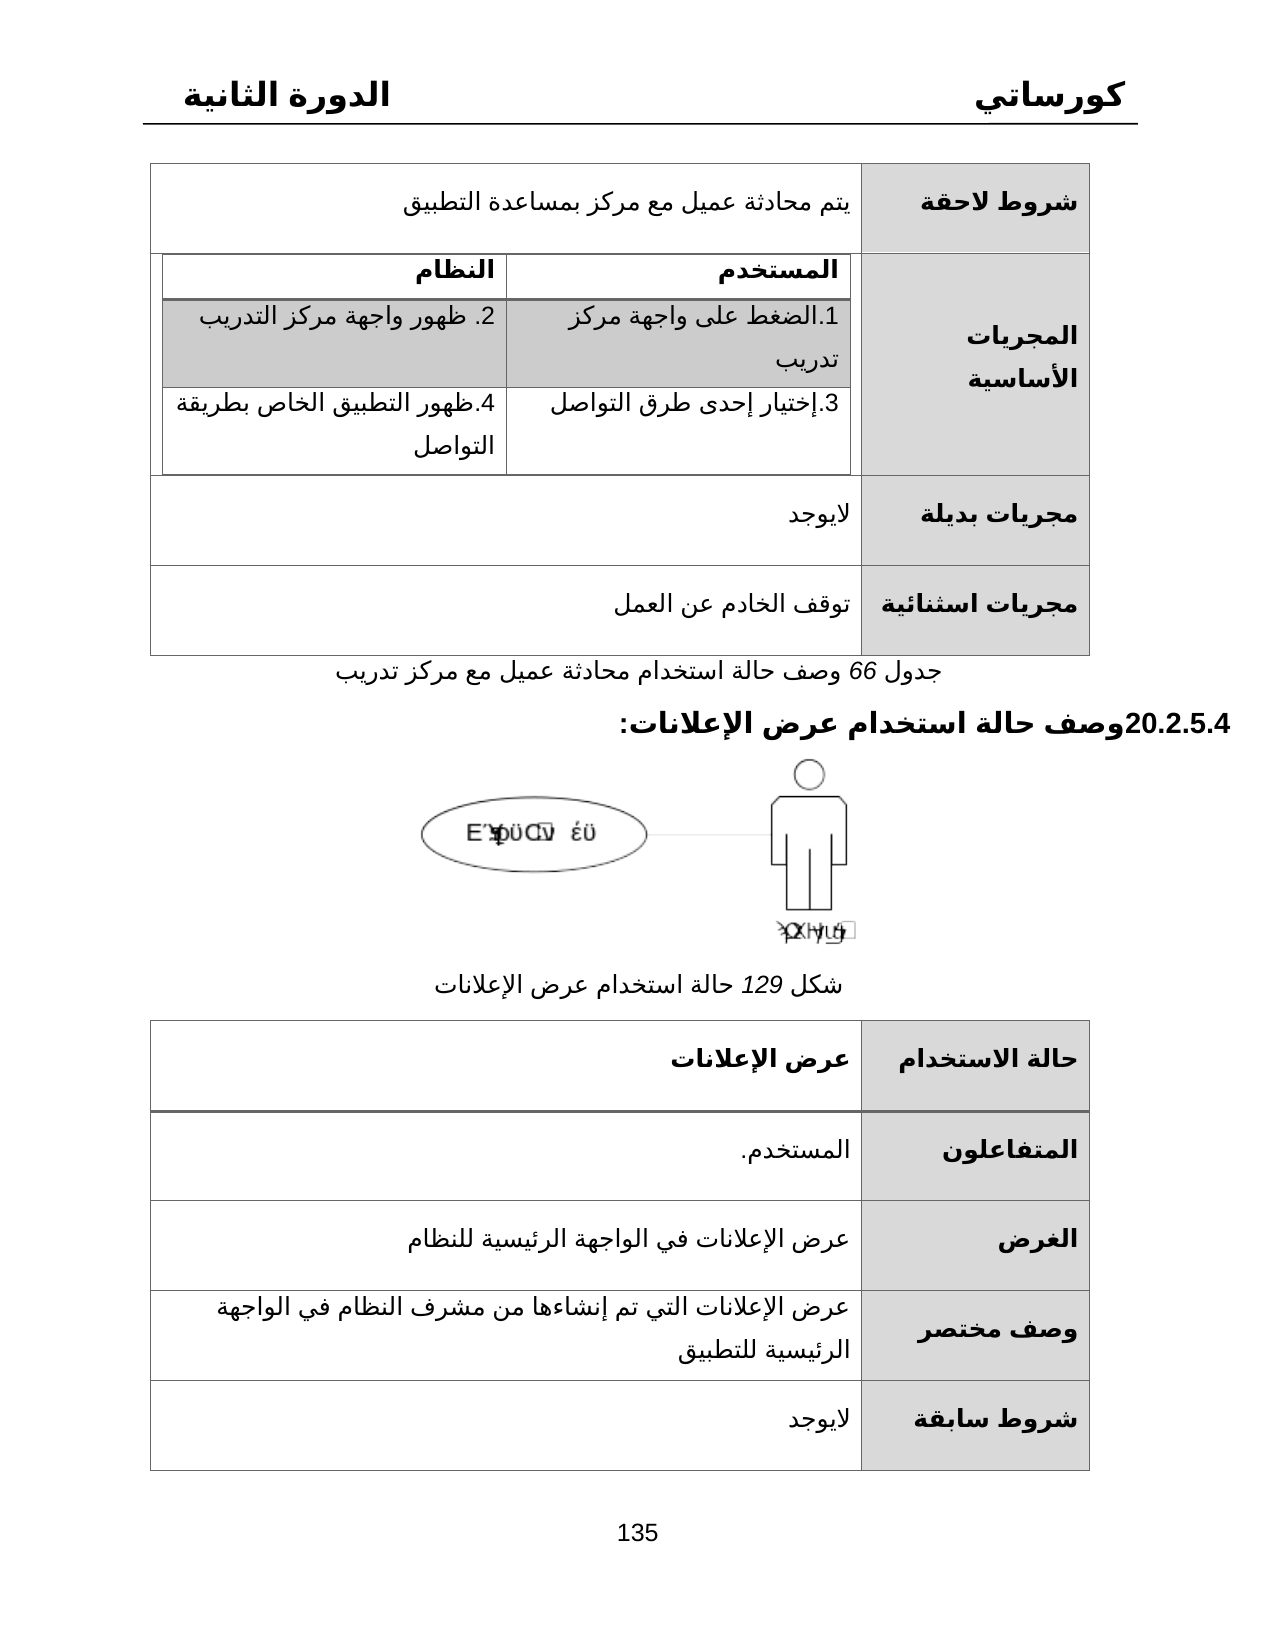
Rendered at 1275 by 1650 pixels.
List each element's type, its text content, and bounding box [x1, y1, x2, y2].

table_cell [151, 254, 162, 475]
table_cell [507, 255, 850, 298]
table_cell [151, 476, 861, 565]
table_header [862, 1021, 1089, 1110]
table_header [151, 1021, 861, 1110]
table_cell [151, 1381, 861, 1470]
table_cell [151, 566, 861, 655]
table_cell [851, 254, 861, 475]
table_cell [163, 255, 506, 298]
text جدول 66 وصف حالة استخدام محادثة عميل مع مركز تدريب [150, 656, 1125, 685]
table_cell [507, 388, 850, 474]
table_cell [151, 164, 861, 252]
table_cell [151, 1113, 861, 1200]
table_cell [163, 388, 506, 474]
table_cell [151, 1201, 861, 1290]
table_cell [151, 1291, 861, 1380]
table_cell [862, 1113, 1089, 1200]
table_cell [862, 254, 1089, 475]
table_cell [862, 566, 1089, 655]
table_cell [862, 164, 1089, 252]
subtitle وصف حالة استخدام عرض الإعلانات: [150, 706, 1125, 739]
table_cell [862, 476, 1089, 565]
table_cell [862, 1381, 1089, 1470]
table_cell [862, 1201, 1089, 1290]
text شكل 129 حالة استخدام عرض الإعلانات [150, 970, 1125, 999]
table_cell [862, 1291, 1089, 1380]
